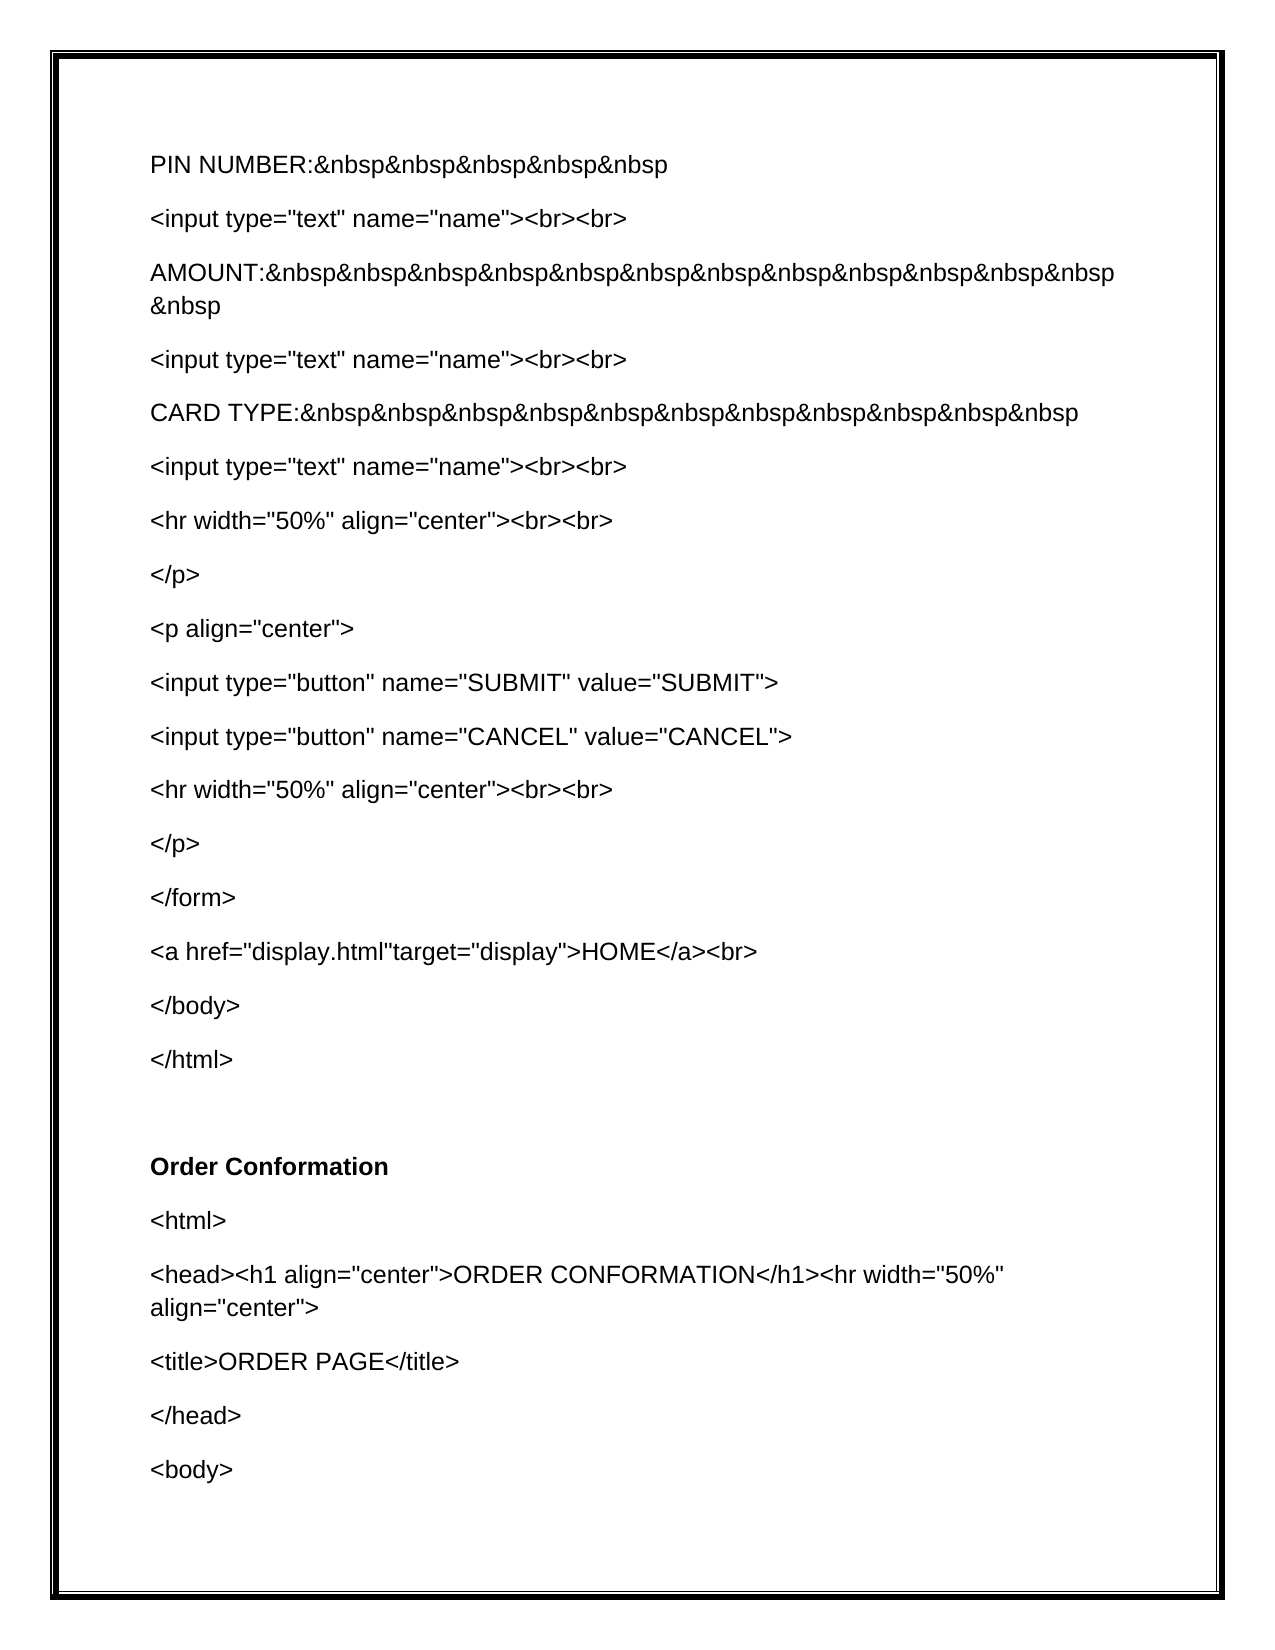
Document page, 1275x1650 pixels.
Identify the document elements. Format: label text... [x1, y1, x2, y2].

text </html> [150, 1045, 1125, 1073]
text PIN NUMBER:&nbsp&nbsp&nbsp&nbsp&nbsp [150, 150, 1125, 179]
text <hr width="50%" align="center"><br><br> [150, 775, 1125, 804]
text <input type="text" name="name"><br><br> [150, 452, 1125, 481]
text <head><h1 align="center">ORDER CONFORMATION</h1><hr width="50%" align="center"> [150, 1260, 1125, 1322]
text CARD TYPE:&nbsp&nbsp&nbsp&nbsp&nbsp&nbsp&nbsp&nbsp&nbsp&nbsp&nbsp [150, 398, 1125, 427]
text <p align="center"> [150, 614, 1125, 643]
text <body> [150, 1455, 1125, 1483]
text <input type="button" name="SUBMIT" value="SUBMIT"> [150, 668, 1125, 696]
text </form> [150, 883, 1125, 912]
text <a href="display.html"target="display">HOME</a><br> [150, 937, 1125, 966]
text <input type="text" name="name"><br><br> [150, 344, 1125, 373]
text </head> [150, 1401, 1125, 1429]
text <input type="text" name="name"><br><br> [150, 204, 1125, 233]
text <hr width="50%" align="center"><br><br> [150, 506, 1125, 535]
text </p> [150, 560, 1125, 589]
text <html> [150, 1206, 1125, 1235]
text AMOUNT:&nbsp&nbsp&nbsp&nbsp&nbsp&nbsp&nbsp&nbsp&nbsp&nbsp&nbsp&nbsp&nbsp [150, 258, 1125, 319]
text <input type="button" name="CANCEL" value="CANCEL"> [150, 722, 1125, 750]
text <title>ORDER PAGE</title> [150, 1347, 1125, 1376]
text </body> [150, 991, 1125, 1019]
text Order Conformation [150, 1152, 1125, 1181]
text </p> [150, 829, 1125, 858]
